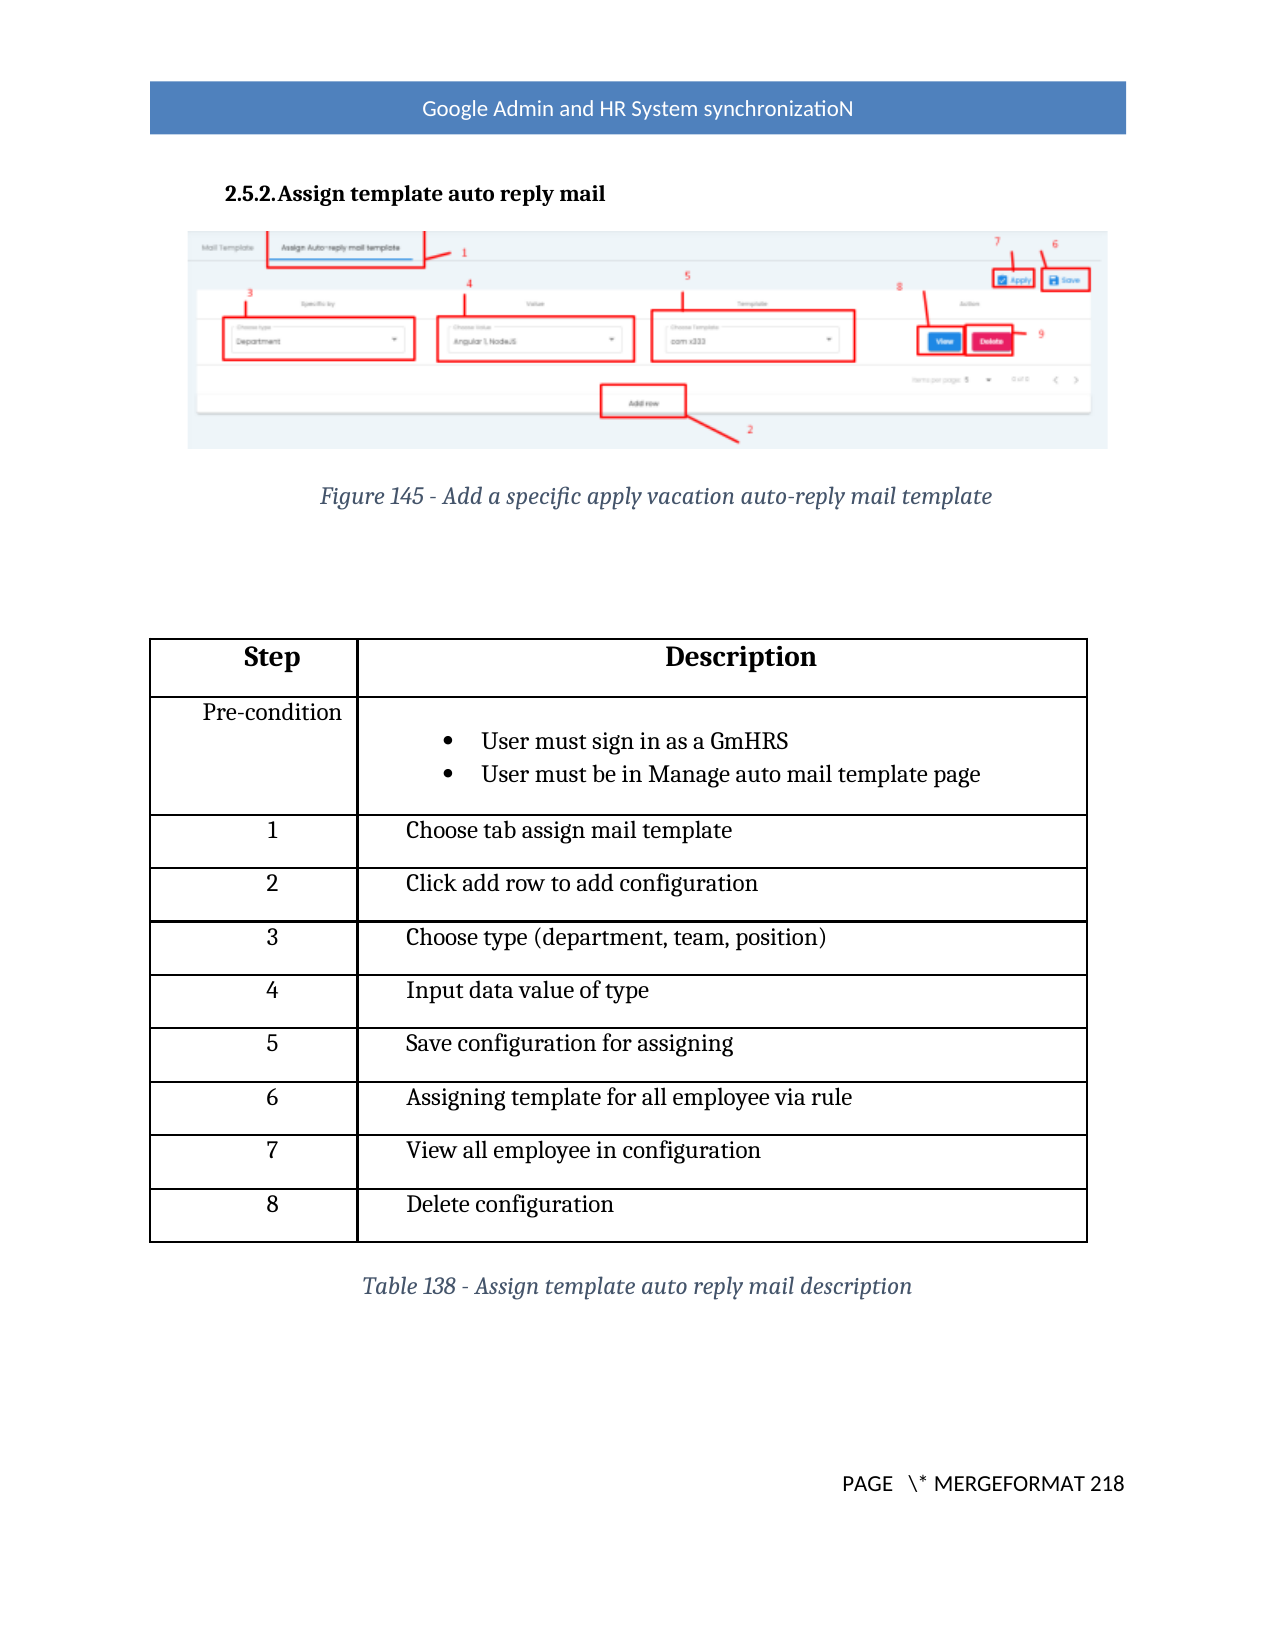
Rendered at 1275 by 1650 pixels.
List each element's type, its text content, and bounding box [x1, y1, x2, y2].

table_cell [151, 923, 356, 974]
picture [187, 231, 1108, 449]
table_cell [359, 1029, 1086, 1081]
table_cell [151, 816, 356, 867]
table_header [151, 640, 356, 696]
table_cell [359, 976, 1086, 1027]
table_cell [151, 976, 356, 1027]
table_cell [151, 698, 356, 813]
text Figure 145 - Add a specific apply vacation auto-reply mail template [187, 482, 1125, 510]
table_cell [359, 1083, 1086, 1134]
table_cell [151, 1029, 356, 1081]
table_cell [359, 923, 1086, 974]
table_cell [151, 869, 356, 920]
subtitle Assign template auto reply mail [225, 181, 1125, 207]
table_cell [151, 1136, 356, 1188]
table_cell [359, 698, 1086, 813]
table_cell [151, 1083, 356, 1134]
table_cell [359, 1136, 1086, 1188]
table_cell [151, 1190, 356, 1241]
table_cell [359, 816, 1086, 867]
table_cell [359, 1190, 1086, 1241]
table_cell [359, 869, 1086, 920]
text Table 138 - Assign template auto reply mail description [150, 1272, 1125, 1301]
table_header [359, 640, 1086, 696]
